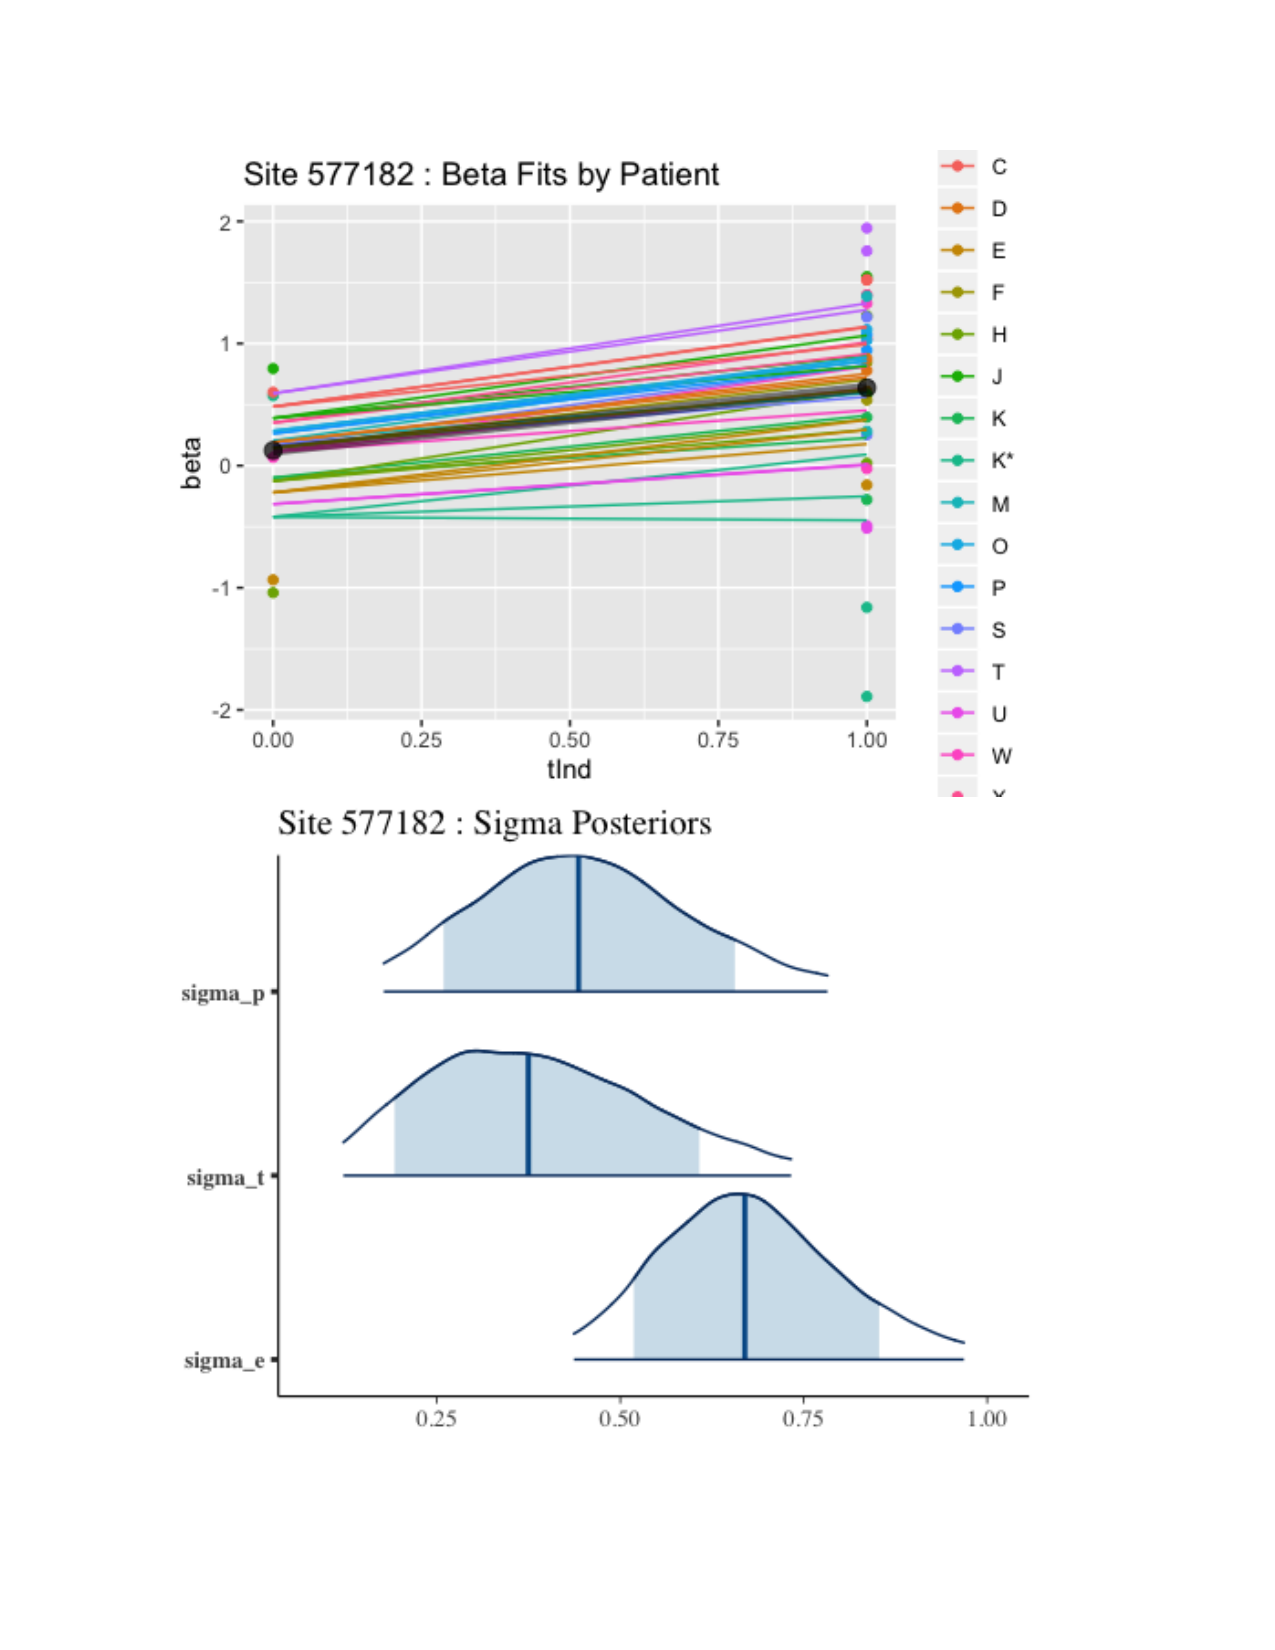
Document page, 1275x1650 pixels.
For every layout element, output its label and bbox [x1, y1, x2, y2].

picture [168, 150, 1044, 1445]
